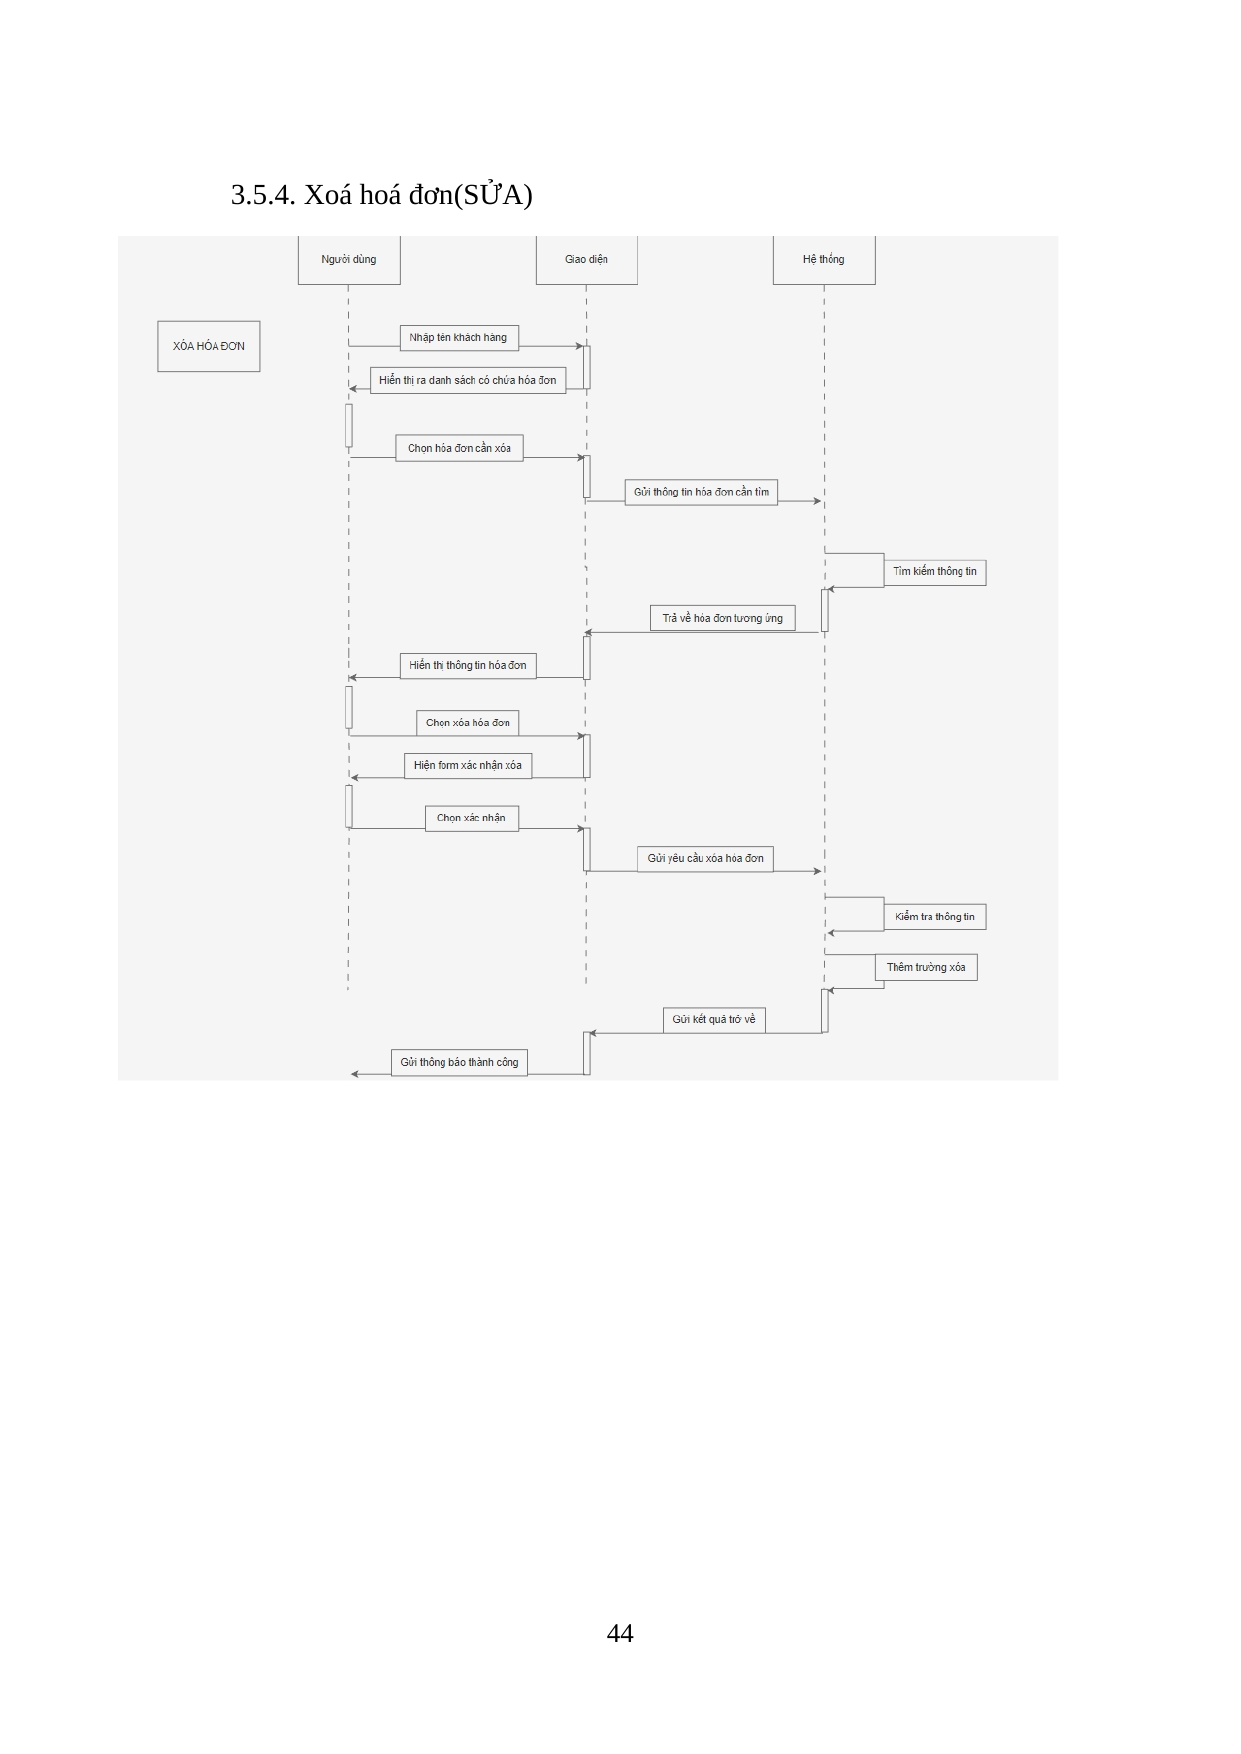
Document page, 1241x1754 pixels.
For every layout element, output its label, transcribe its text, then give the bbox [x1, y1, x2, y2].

text Xoá hoá đơn(SỬA) [231, 177, 1122, 211]
picture [118, 236, 1059, 1081]
